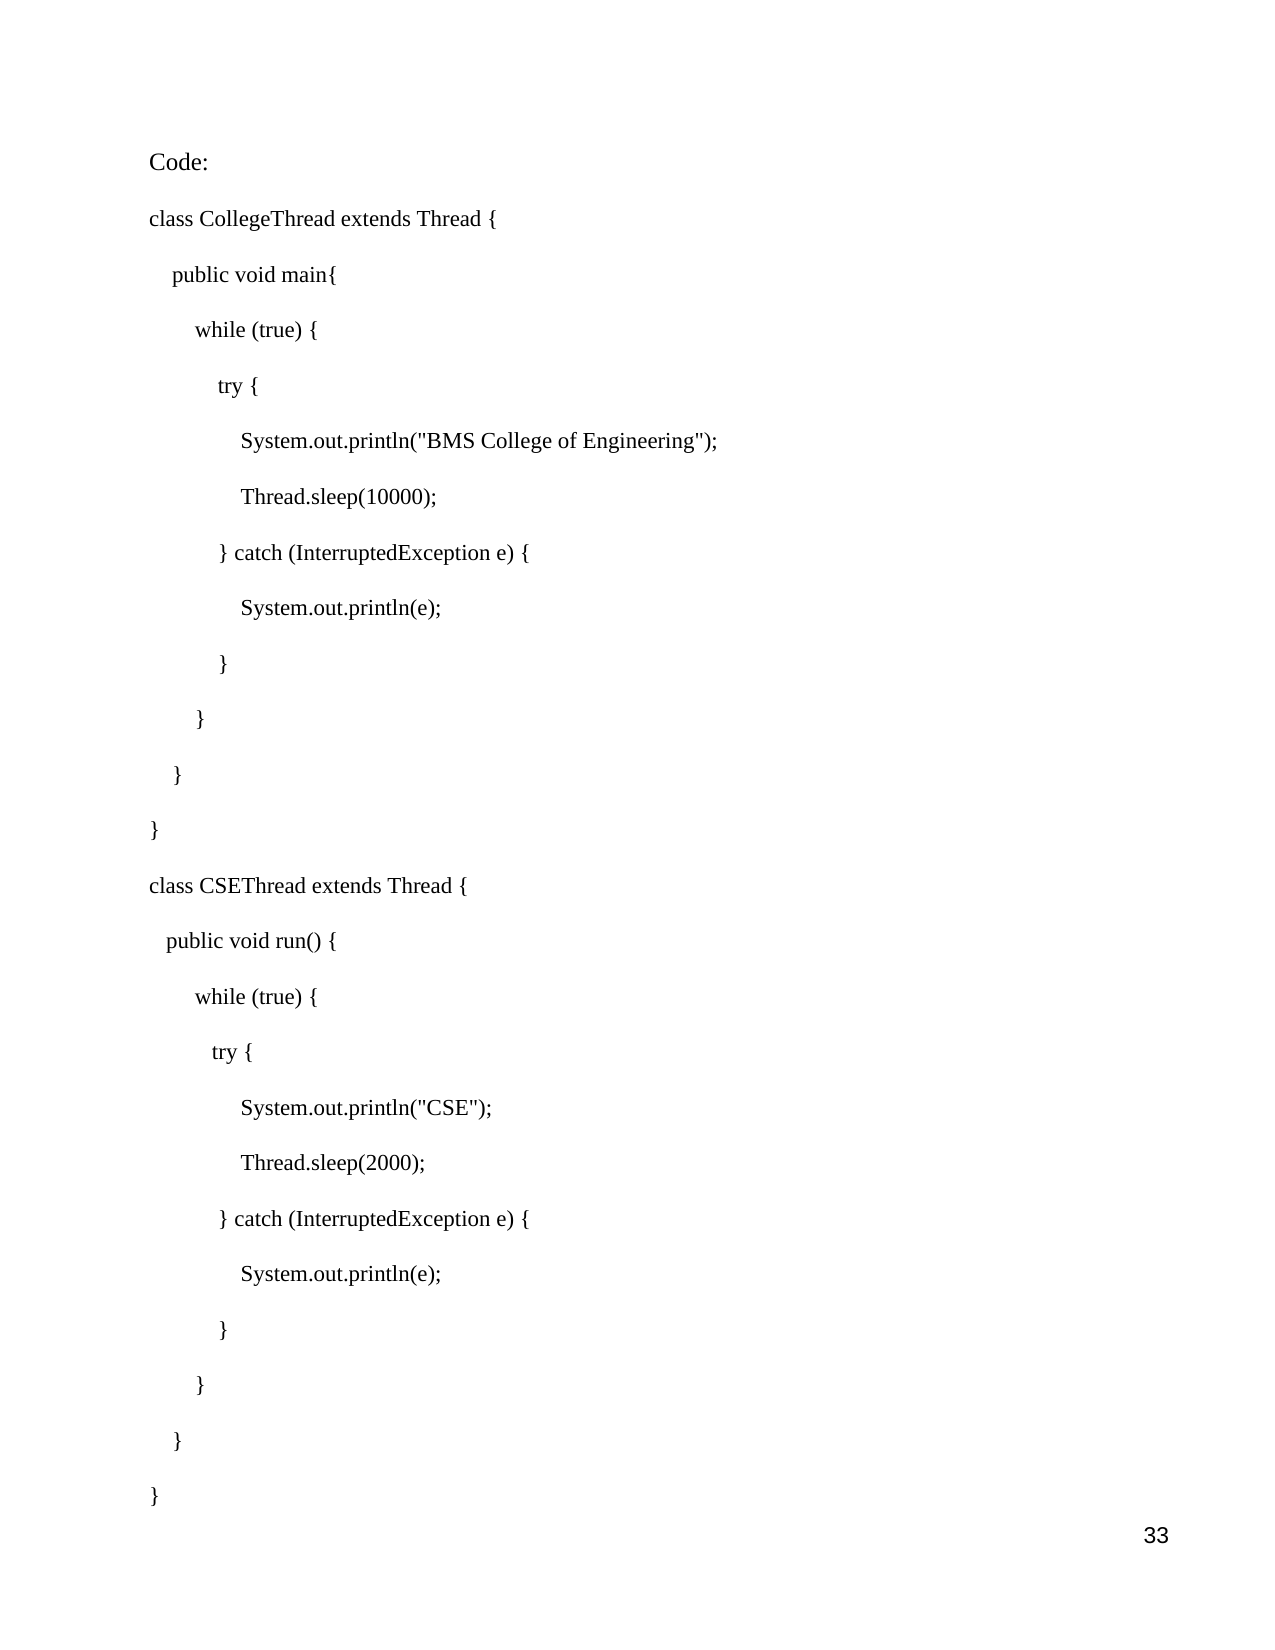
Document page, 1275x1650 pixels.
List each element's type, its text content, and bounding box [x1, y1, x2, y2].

text try { [149, 372, 1169, 398]
text } [149, 816, 1169, 842]
text } [149, 1316, 1169, 1342]
text } [149, 705, 1169, 731]
text while (true) { [149, 983, 1169, 1009]
text } [149, 1482, 1169, 1509]
text } catch (InterruptedException e) { [149, 1205, 1169, 1231]
text System.out.println(e); [149, 594, 1169, 620]
text Thread.sleep(2000); [149, 1149, 1169, 1176]
text } catch (InterruptedException e) { [149, 538, 1169, 565]
text class CollegeThread extends Thread { [149, 205, 1169, 232]
text public void run() { [149, 927, 1169, 953]
text Code: [149, 147, 1169, 176]
text while (true) { [149, 316, 1169, 343]
text System.out.println(e); [149, 1260, 1169, 1287]
text } [149, 649, 1169, 676]
text } [149, 1427, 1169, 1453]
text System.out.println("BMS College of Engineering"); [149, 427, 1169, 454]
text try { [149, 1038, 1169, 1064]
text System.out.println("CSE"); [149, 1094, 1169, 1120]
text } [149, 761, 1169, 787]
text class CSEThread extends Thread { [149, 872, 1169, 898]
text Thread.sleep(10000); [149, 483, 1169, 509]
text public void main{ [149, 261, 1169, 287]
text } [149, 1371, 1169, 1398]
